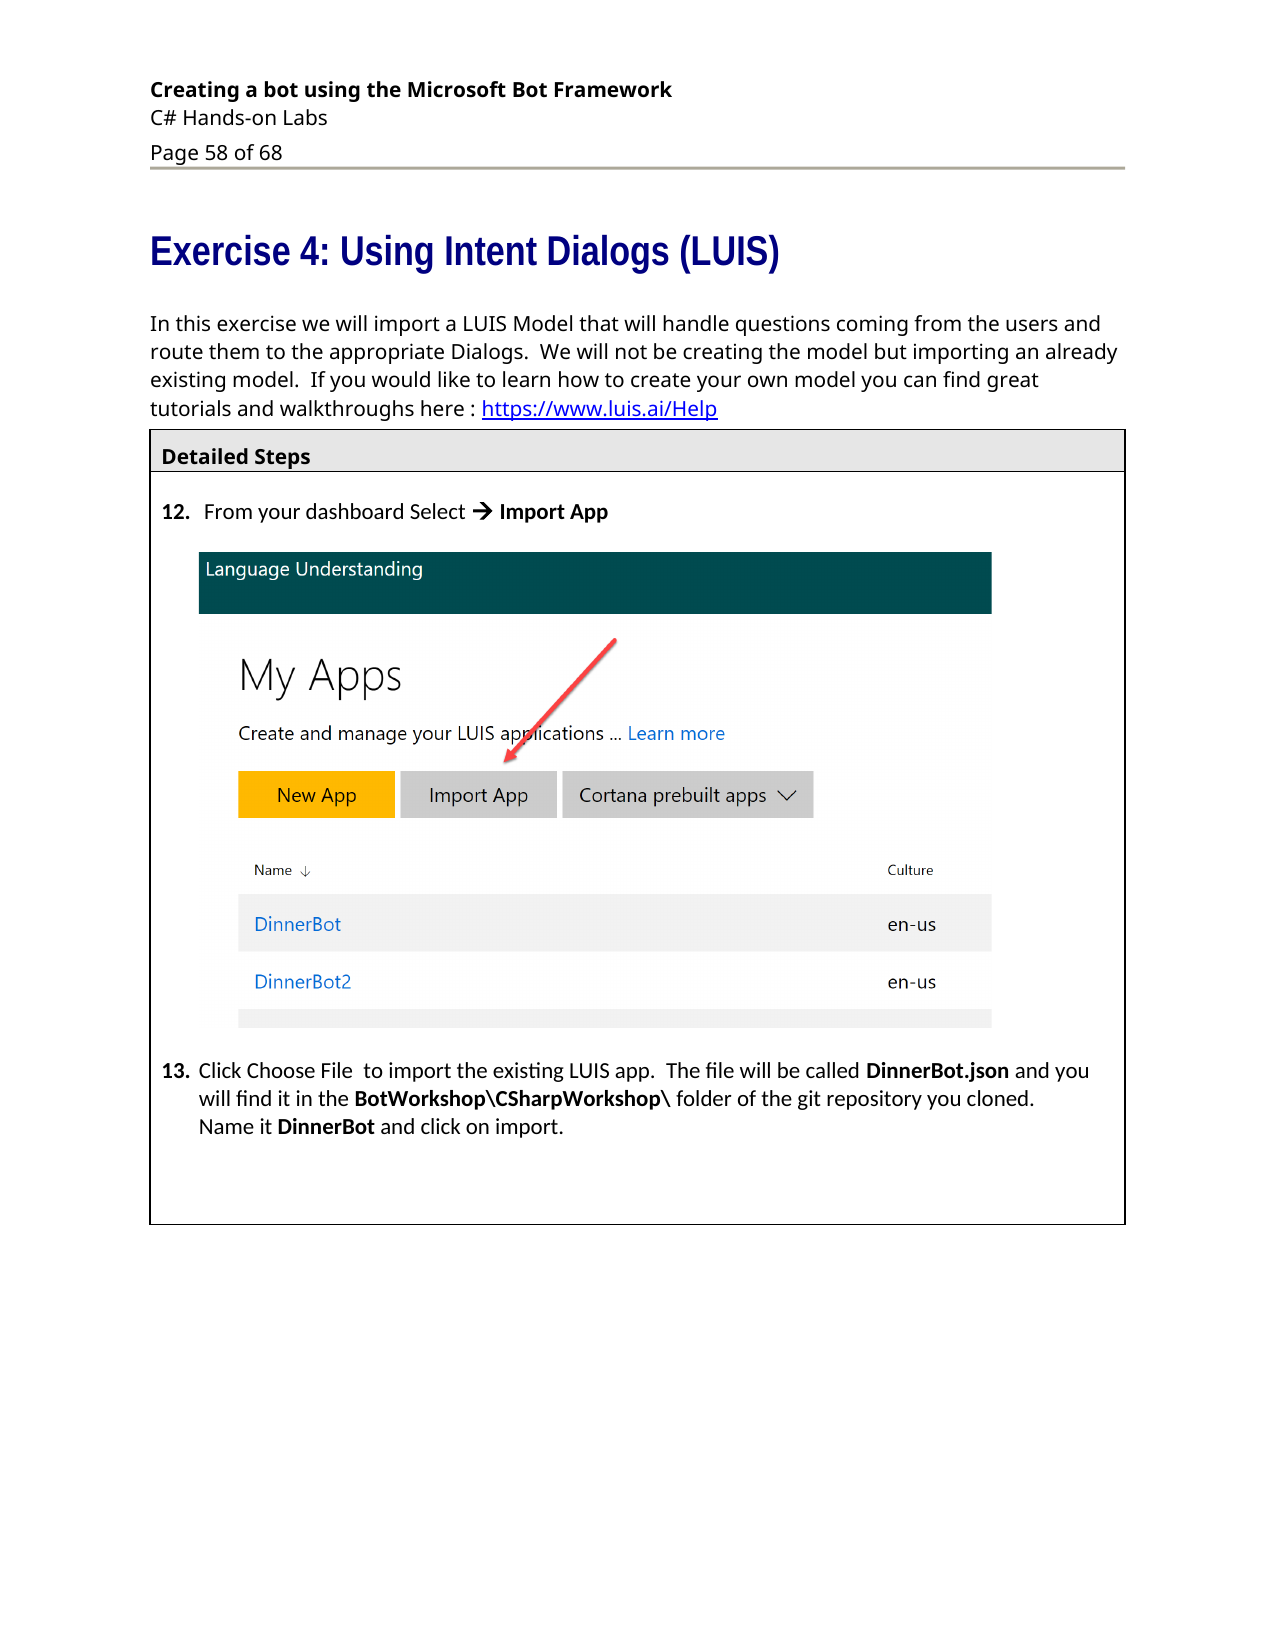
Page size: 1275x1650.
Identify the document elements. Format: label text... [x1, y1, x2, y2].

subtitle Exercise 4: Using Intent Dialogs (LUIS) [150, 226, 1125, 274]
picture [198, 552, 992, 1028]
table_header Detailed Steps [151, 430, 1124, 471]
text In this exercise we will import a LUIS Model that will handle questions coming from the users and route them to the appropriate Dialogs. We will not be creating the model but importing an already existing model. If you would like to learn how to create your own model you can find great tutorials and walkthroughs here : https://www.luis.ai/Help [150, 280, 1125, 422]
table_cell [151, 472, 1124, 1224]
